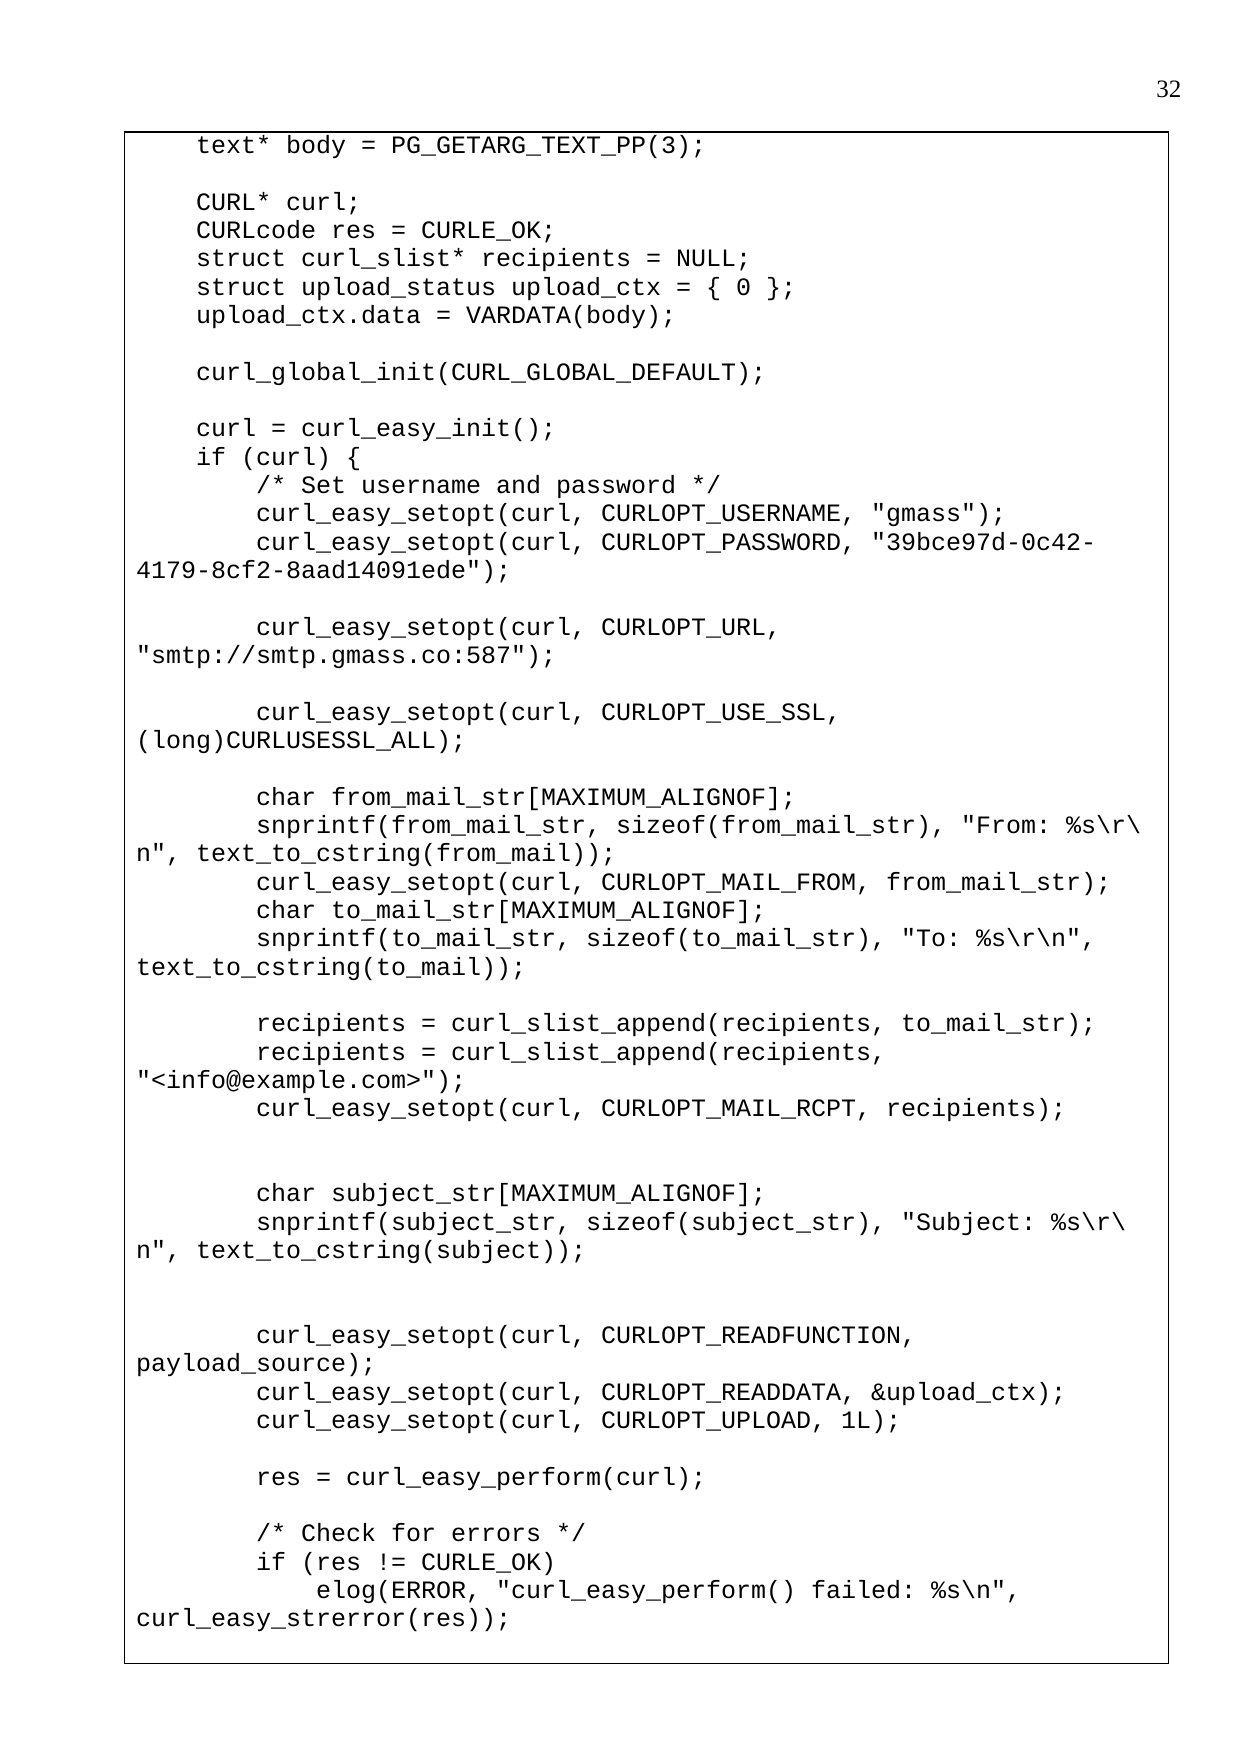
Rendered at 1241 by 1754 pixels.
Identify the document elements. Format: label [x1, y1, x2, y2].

table_header [125, 133, 1168, 1662]
